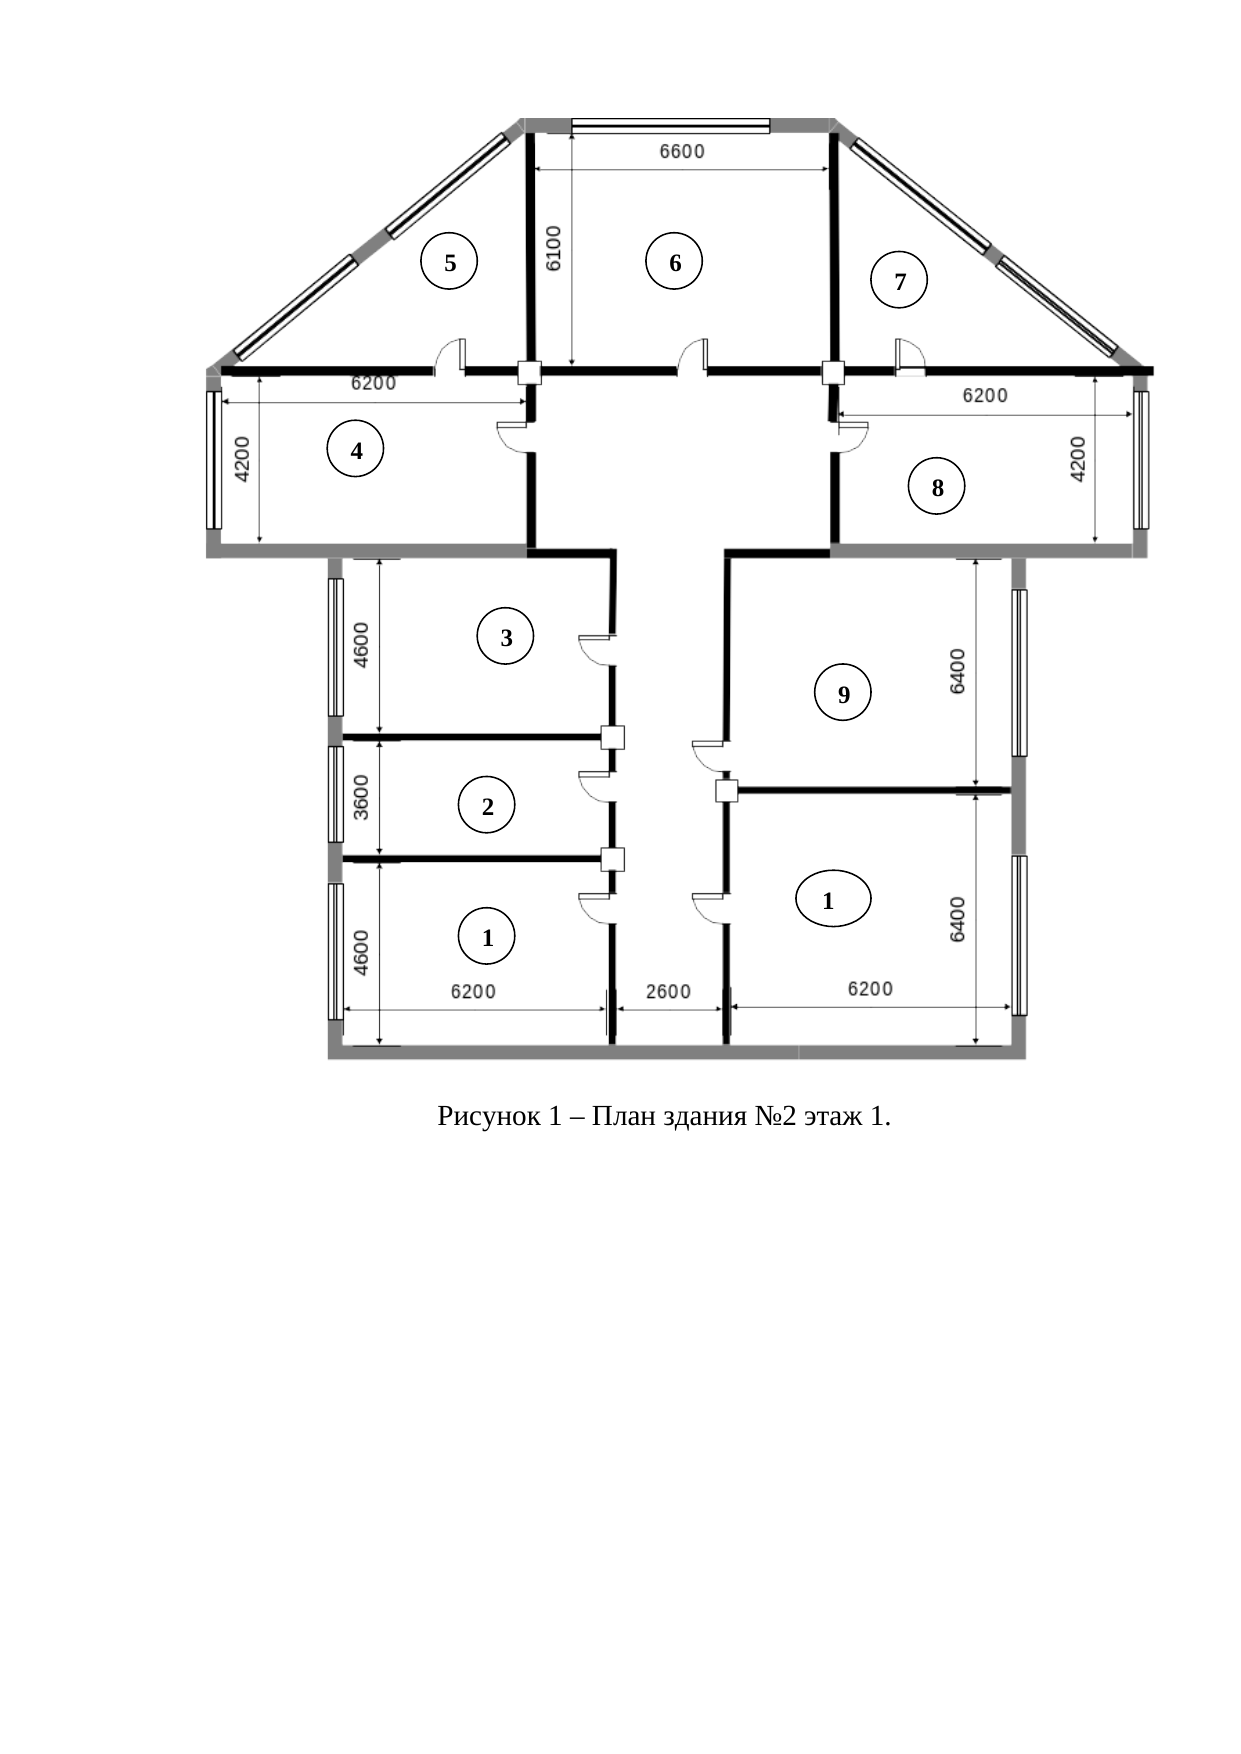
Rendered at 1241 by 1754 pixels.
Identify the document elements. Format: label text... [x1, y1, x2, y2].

text Рисунок 1 – План здания №2 этаж 1. [177, 1098, 1152, 1132]
